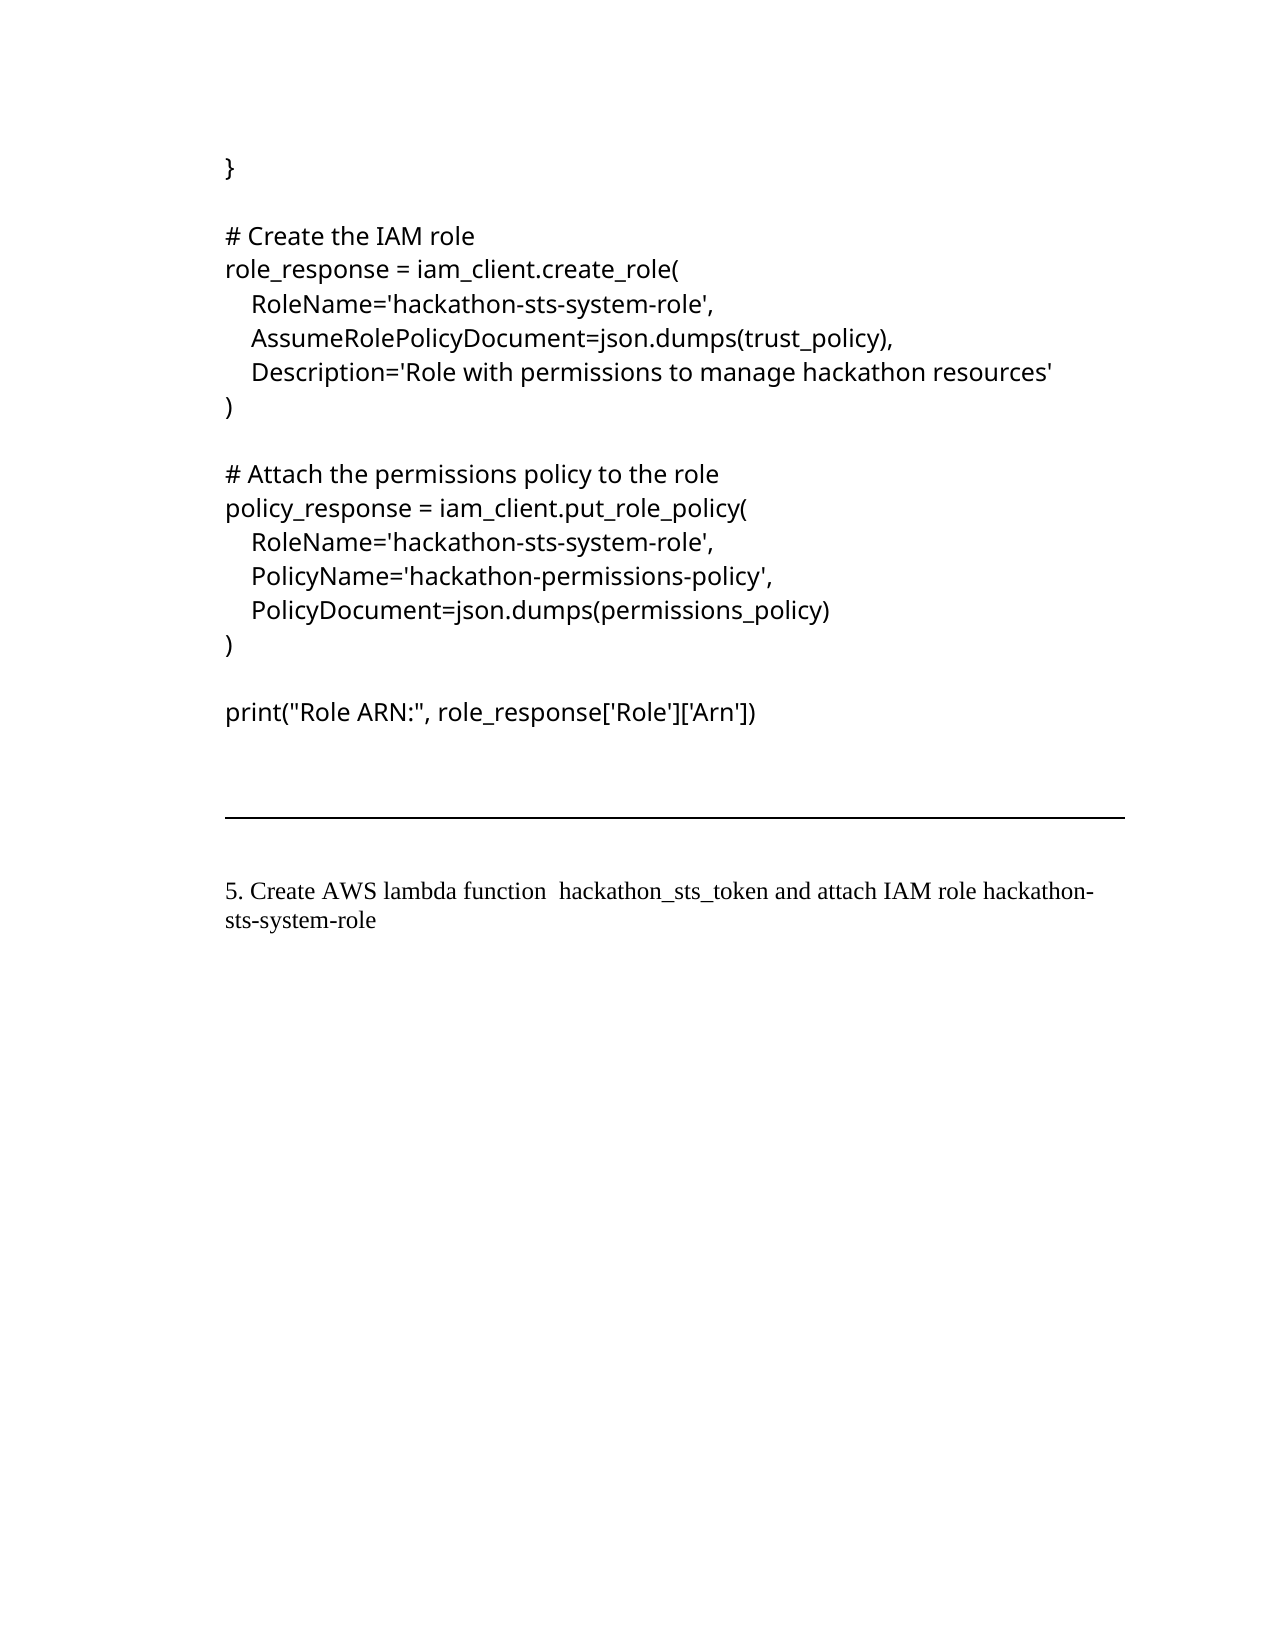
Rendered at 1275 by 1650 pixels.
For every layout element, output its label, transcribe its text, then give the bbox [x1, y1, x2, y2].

list # Create the IAM role [225, 218, 1125, 252]
list RoleName='hackathon-sts-system-role', [225, 525, 1125, 559]
list role_response = iam_client.create_role( [225, 252, 1125, 286]
list } [225, 150, 1125, 184]
list ) [225, 627, 1125, 661]
list RoleName='hackathon-sts-system-role', [225, 286, 1125, 320]
list Description='Role with permissions to manage hackathon resources' [225, 354, 1125, 388]
list # Attach the permissions policy to the role [225, 457, 1125, 491]
list print("Role ARN:", role_response['Role']['Arn']) [225, 695, 1125, 729]
list AssumeRolePolicyDocument=json.dumps(trust_policy), [225, 320, 1125, 354]
list policy_response = iam_client.put_role_policy( [225, 491, 1125, 525]
list PolicyDocument=json.dumps(permissions_policy) [225, 593, 1125, 627]
list PolicyName='hackathon-permissions-policy', [225, 559, 1125, 593]
list ) [225, 388, 1125, 422]
list 5. Create AWS lambda function hackathon_sts_token and attach IAM role hackathon-sts-system-role [225, 876, 1125, 934]
